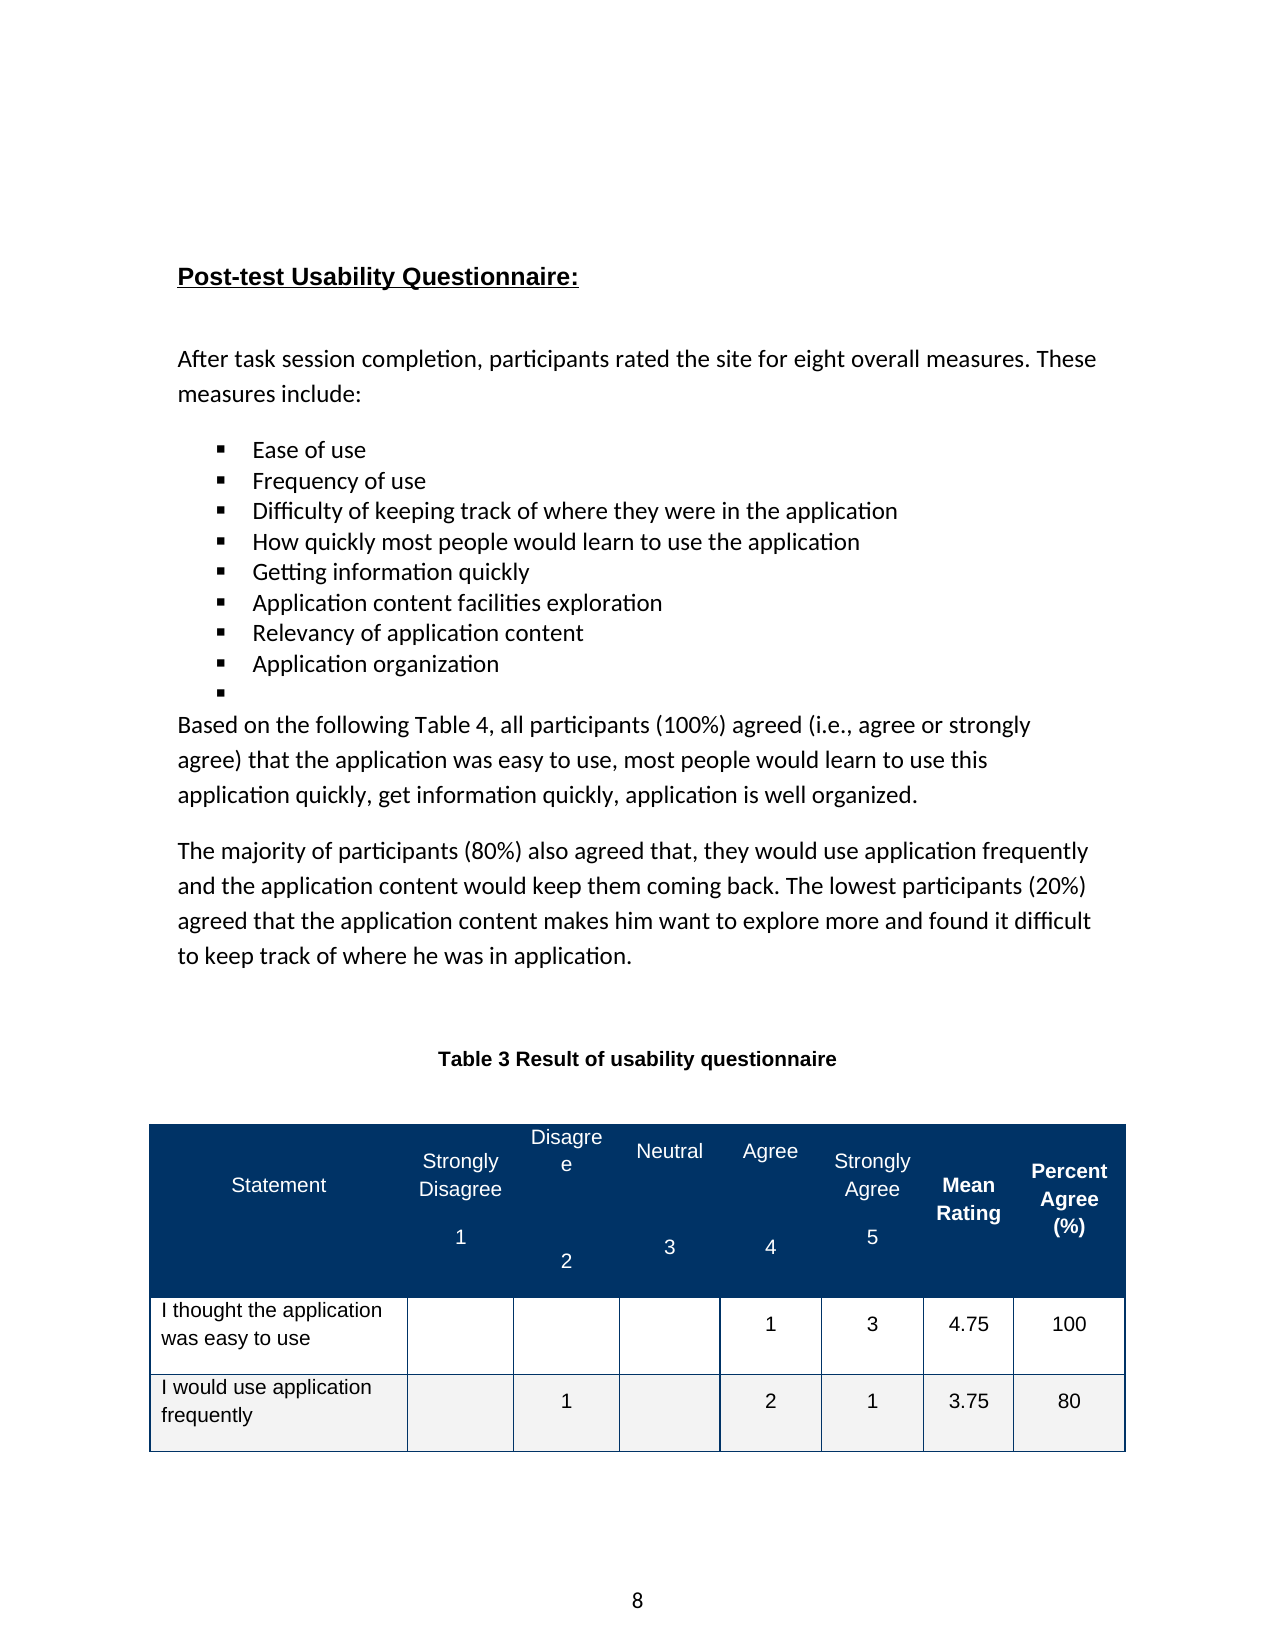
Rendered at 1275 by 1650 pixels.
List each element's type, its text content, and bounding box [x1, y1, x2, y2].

table_cell I would use application frequently [151, 1375, 407, 1451]
text After task session completion, participants rated the site for eight overall measures. These measures include: [177, 343, 1098, 409]
table_cell [408, 1298, 513, 1374]
list Application organization [215, 648, 1098, 678]
table_cell 1 [721, 1298, 821, 1374]
table_header Mean Rating [924, 1125, 1013, 1297]
list Difficulty of keeping track of where they were in the application [215, 495, 1098, 526]
table_cell 3.75 [924, 1375, 1013, 1451]
table_header Agree 4 [721, 1125, 821, 1297]
table_cell [408, 1375, 513, 1451]
table_cell 2 [721, 1375, 821, 1451]
table_header Neutral 3 [620, 1125, 719, 1297]
table_cell 1 [822, 1375, 923, 1451]
list Getting information quickly [215, 556, 1098, 587]
table_cell 100 [1014, 1298, 1124, 1374]
list How quickly most people would learn to use the application [215, 526, 1098, 556]
table_cell 4.75 [924, 1298, 1013, 1374]
table_header Statement [151, 1125, 407, 1297]
table_header Strongly Agree 5 [822, 1125, 923, 1297]
list Ease of use [215, 434, 1098, 465]
table_cell [620, 1298, 719, 1374]
table_cell 80 [1014, 1375, 1124, 1451]
subtitle Post-test Usability Questionnaire: [177, 262, 1098, 291]
table_header Percent Agree (%) [1014, 1125, 1124, 1297]
text Based on the following Table 4, all participants (100%) agreed (i.e., agree or strongly agree) that the application was easy to use, most people would learn to use this application quickly, get information quickly, application is well organized. [177, 709, 1098, 809]
list Application content facilities exploration [215, 587, 1098, 617]
list Frequency of use [215, 465, 1098, 495]
table_cell [620, 1375, 719, 1451]
table_cell 3 [822, 1298, 923, 1374]
table_header Disagree 2 [514, 1125, 619, 1297]
text Table 3 Result of usability questionnaire [177, 1047, 1098, 1071]
table_header Strongly Disagree 1 [408, 1125, 513, 1297]
table_cell 1 [514, 1375, 619, 1451]
list Relevancy of application content [215, 617, 1098, 648]
table_cell I thought the application was easy to use [151, 1298, 407, 1374]
text The majority of participants (80%) also agreed that, they would use application frequently and the application content would keep them coming back. The lowest participants (20%) agreed that the application content makes him want to explore more and found it difficult to keep track of where he was in application. [177, 835, 1098, 970]
table_cell [514, 1298, 619, 1374]
